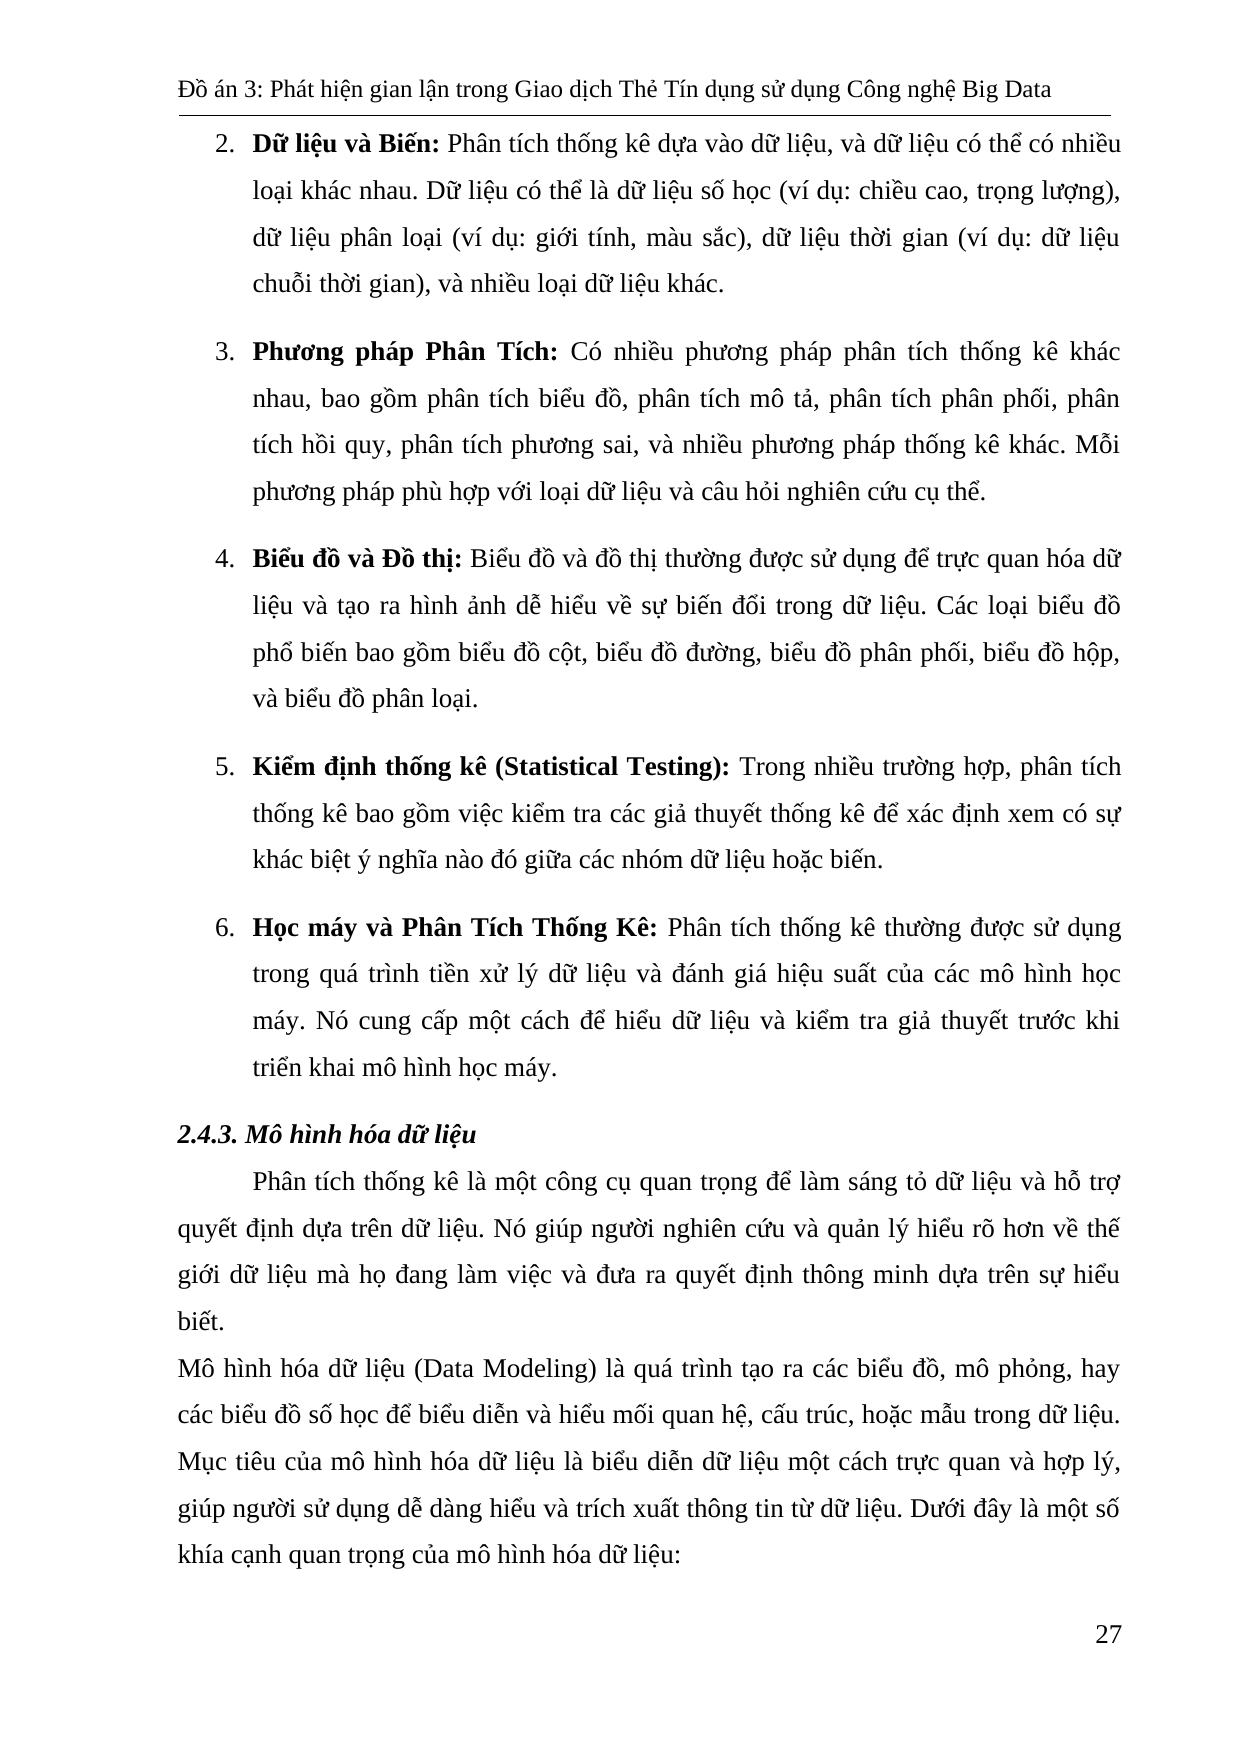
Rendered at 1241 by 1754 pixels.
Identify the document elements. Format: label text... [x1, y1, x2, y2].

list Dữ liệu và Biến: Phân tích thống kê dựa vào dữ liệu, và dữ liệu có thể có nhiều loại khác nhau. Dữ liệu có thể là dữ liệu số học (ví dụ: chiều cao, trọng lượng), dữ liệu phân loại (ví dụ: giới tính, màu sắc), dữ liệu thời gian (ví dụ: dữ liệu chuỗi thời gian), và nhiều loại dữ liệu khác. [215, 128, 1122, 299]
list Học máy và Phân Tích Thống Kê: Phân tích thống kê thường được sử dụng trong quá trình tiền xử lý dữ liệu và đánh giá hiệu suất của các mô hình học máy. Nó cung cấp một cách để hiểu dữ liệu và kiểm tra giả thuyết trước khi triển khai mô hình học máy. [215, 911, 1122, 1082]
list Biểu đồ và Đồ thị: Biểu đồ và đồ thị thường được sử dụng để trực quan hóa dữ liệu và tạo ra hình ảnh dễ hiểu về sự biến đổi trong dữ liệu. Các loại biểu đồ phổ biến bao gồm biểu đồ cột, biểu đồ đường, biểu đồ phân phối, biểu đồ hộp, và biểu đồ phân loại. [215, 543, 1122, 714]
text Mô hình hóa dữ liệu (Data Modeling) là quá trình tạo ra các biểu đồ, mô phỏng, hay các biểu đồ số học để biểu diễn và hiểu mối quan hệ, cấu trúc, hoặc mẫu trong dữ liệu. Mục tiêu của mô hình hóa dữ liệu là biểu diễn dữ liệu một cách trực quan và hợp lý, giúp người sử dụng dễ dàng hiểu và trích xuất thông tin từ dữ liệu. Dưới đây là một số khía cạnh quan trọng của mô hình hóa dữ liệu: [177, 1352, 1122, 1569]
text Phân tích thống kê là một công cụ quan trọng để làm sáng tỏ dữ liệu và hỗ trợ quyết định dựa trên dữ liệu. Nó giúp người nghiên cứu và quản lý hiểu rõ hơn về thế giới dữ liệu mà họ đang làm việc và đưa ra quyết định thông minh dựa trên sự hiểu biết. [177, 1165, 1122, 1336]
list Phương pháp Phân Tích: Có nhiều phương pháp phân tích thống kê khác nhau, bao gồm phân tích biểu đồ, phân tích mô tả, phân tích phân phối, phân tích hồi quy, phân tích phương sai, và nhiều phương pháp thống kê khác. Mỗi phương pháp phù hợp với loại dữ liệu và câu hỏi nghiên cứu cụ thể. [215, 335, 1122, 506]
subtitle 2.4.3. Mô hình hóa dữ liệu [177, 1118, 1122, 1149]
list Kiểm định thống kê (Statistical Testing): Trong nhiều trường hợp, phân tích thống kê bao gồm việc kiểm tra các giả thuyết thống kê để xác định xem có sự khác biệt ý nghĩa nào đó giữa các nhóm dữ liệu hoặc biến. [215, 750, 1122, 874]
